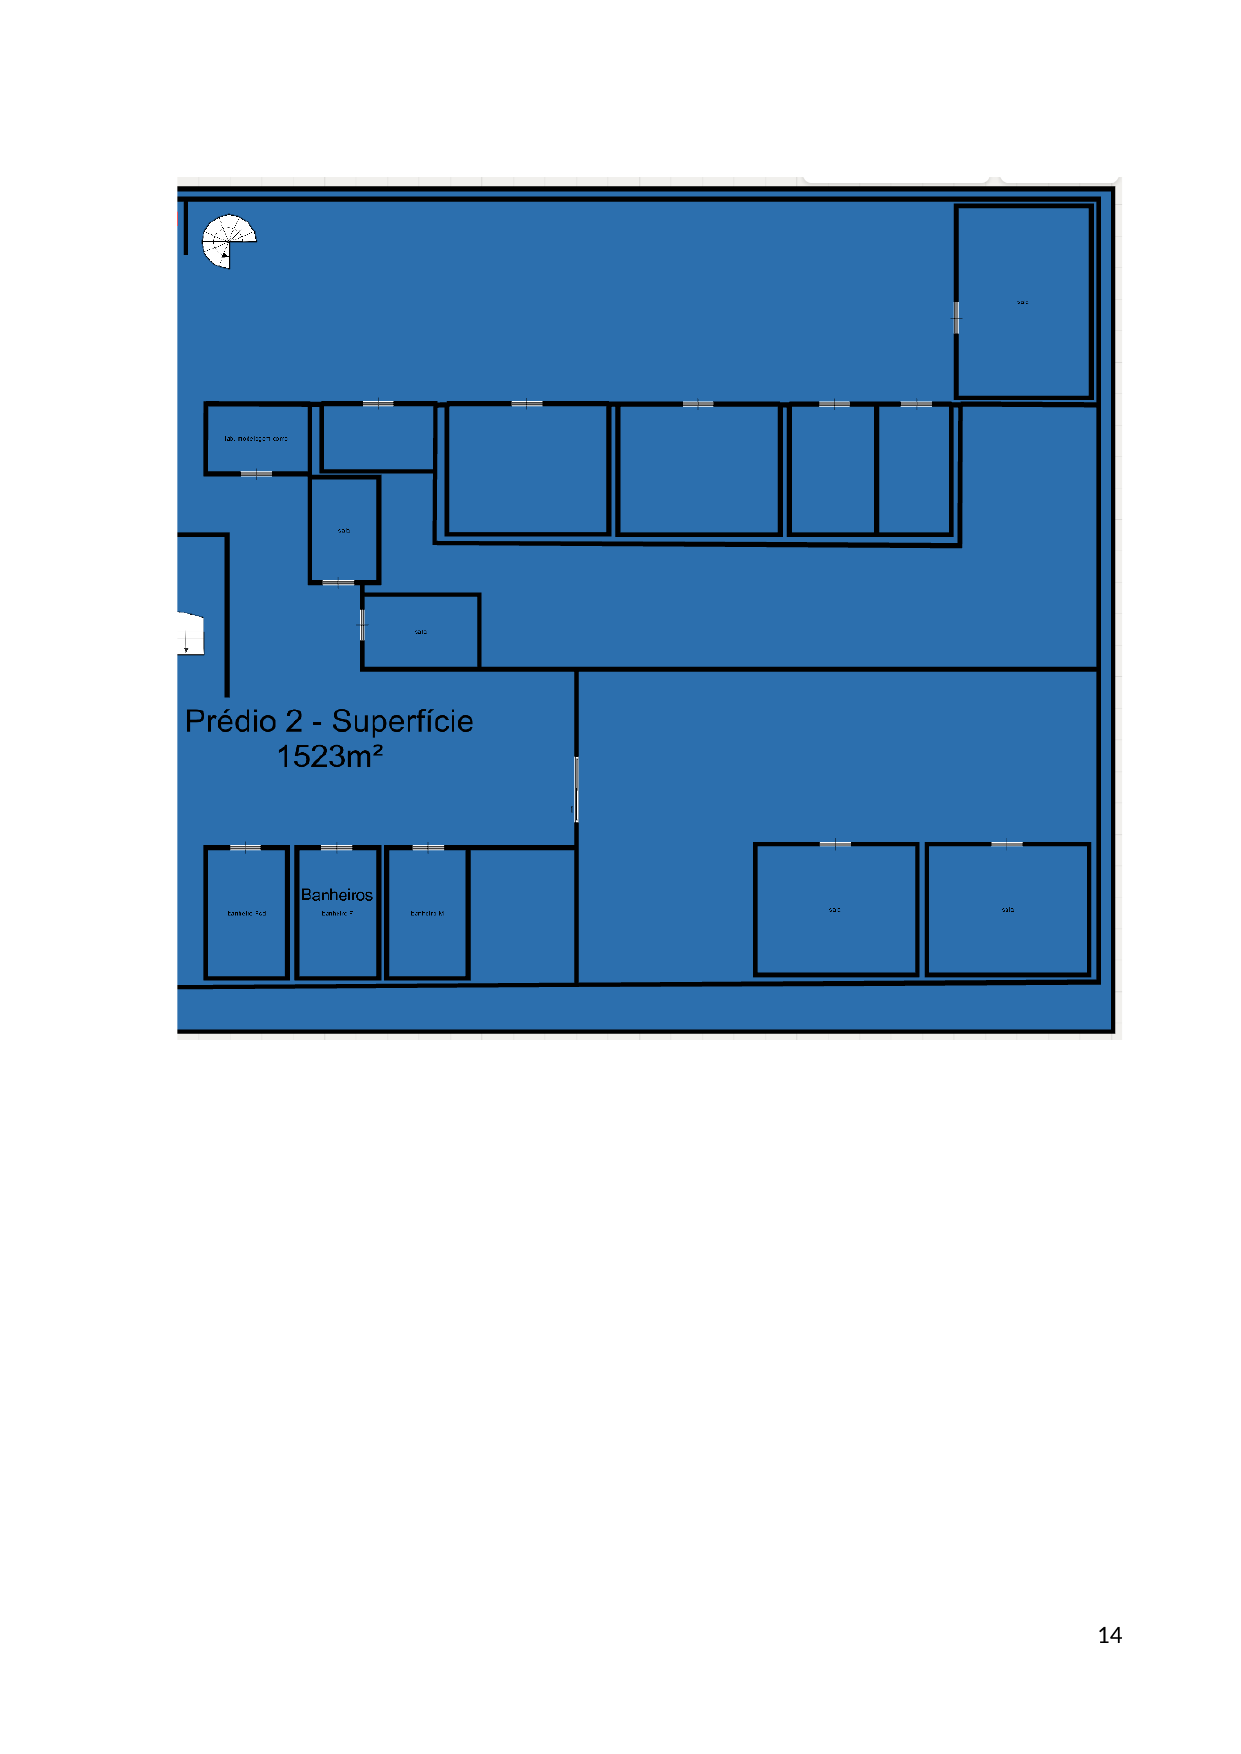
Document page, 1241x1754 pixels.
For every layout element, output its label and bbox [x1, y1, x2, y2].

picture [177, 177, 1123, 1040]
